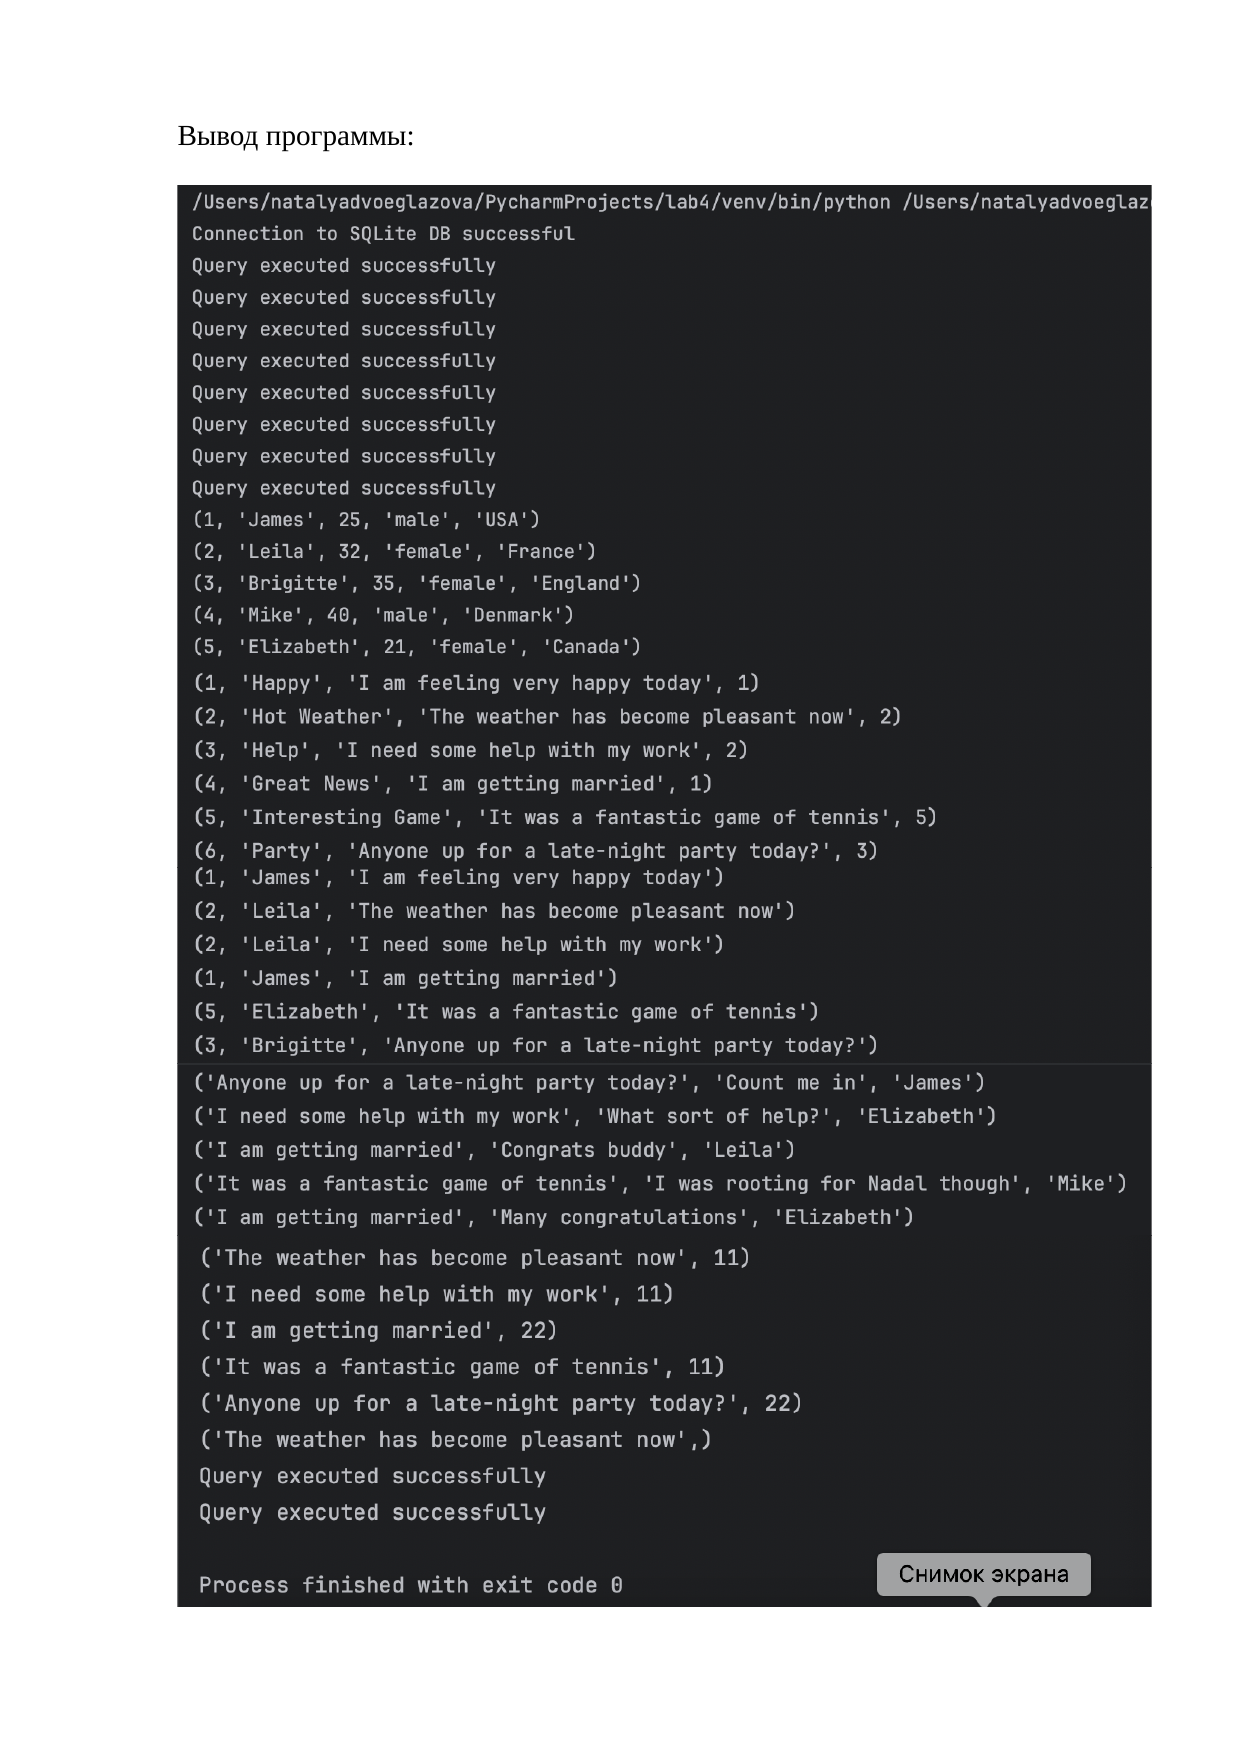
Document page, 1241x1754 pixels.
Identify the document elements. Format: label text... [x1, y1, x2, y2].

picture [177, 185, 1152, 1607]
subtitle Вывод программы: [177, 118, 1152, 152]
